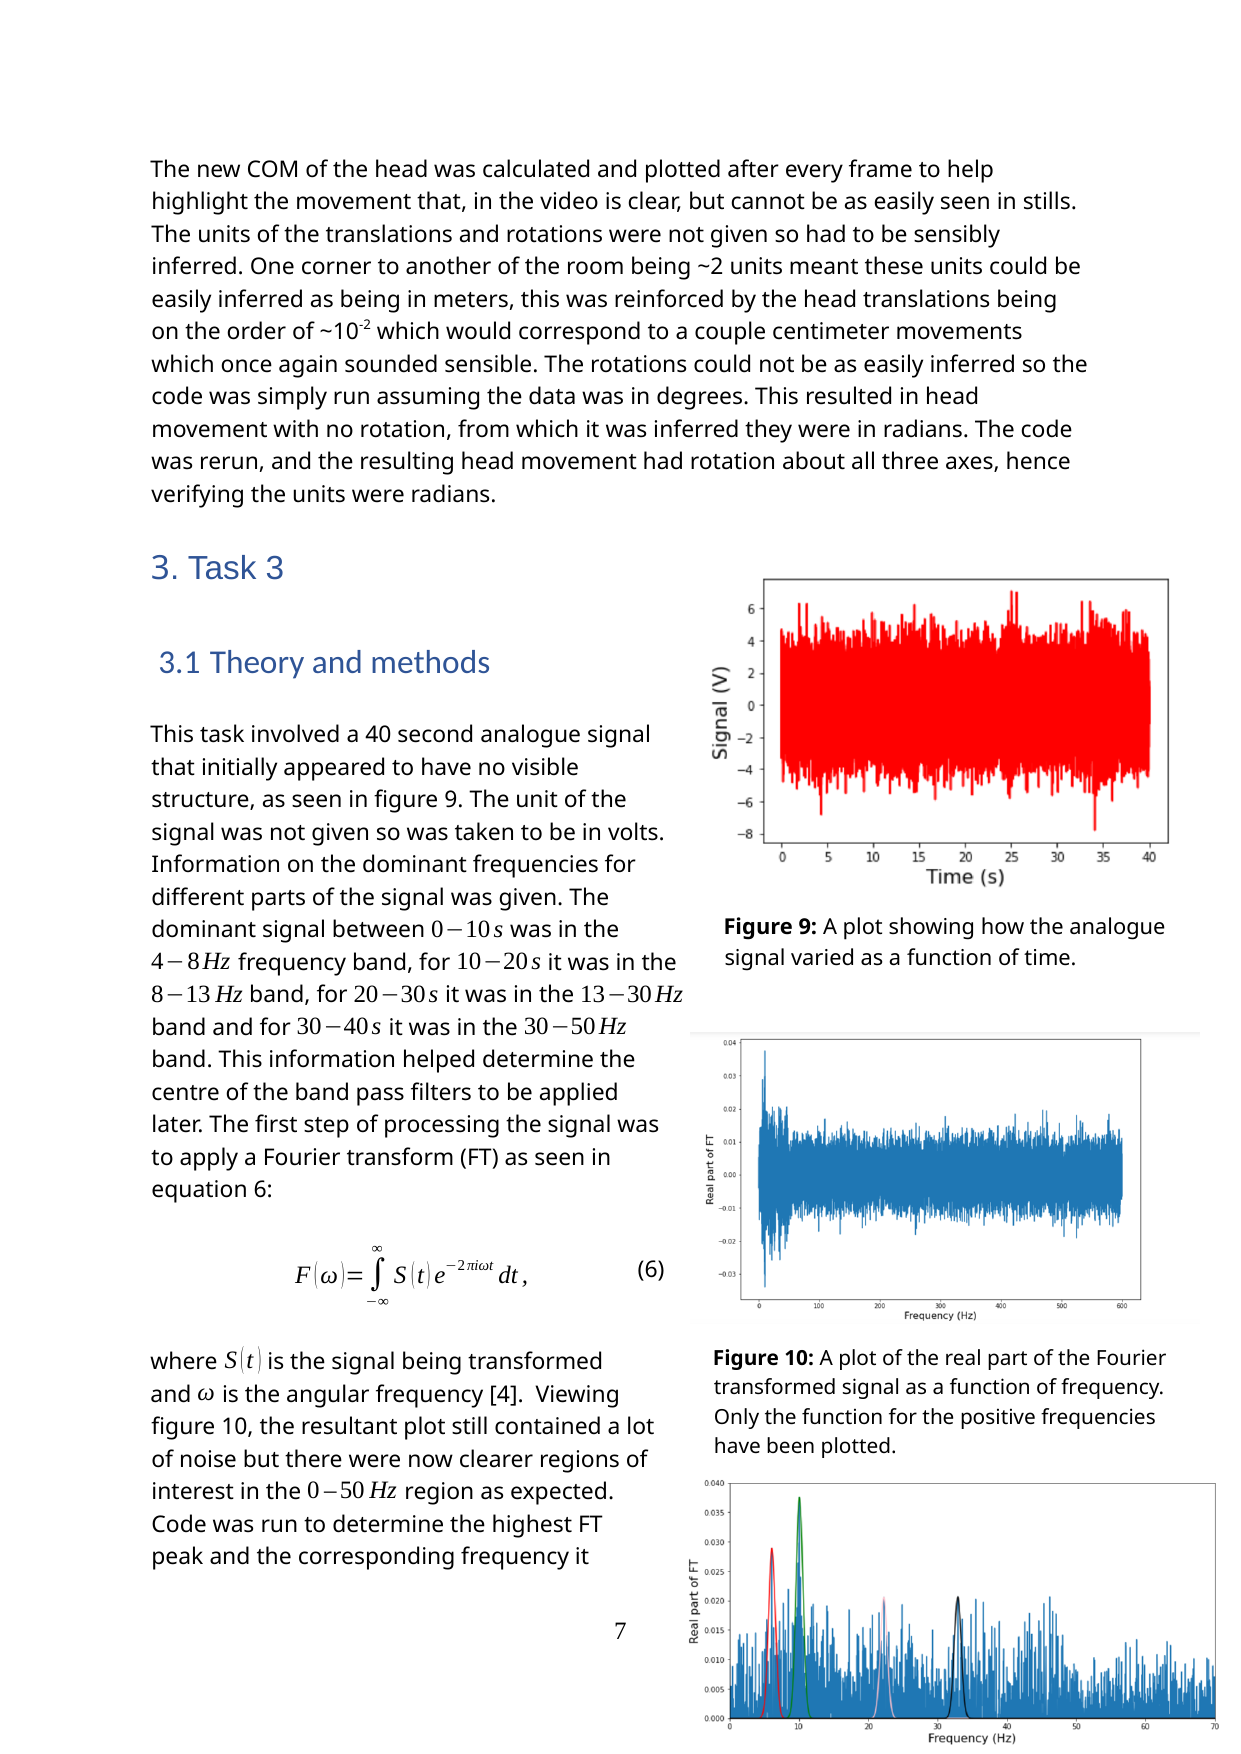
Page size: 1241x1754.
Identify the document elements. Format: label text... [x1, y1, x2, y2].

text The new COM of the head was calculated and plotted after every frame to help highlight the movement that, in the video is clear, but cannot be as easily seen in stills. The units of the translations and rotations were not given so had to be sensibly inferred. One corner to another of the room being ~2 units meant these units could be easily inferred as being in meters, this was reinforced by the head translations being on the order of ~10-2 which would correspond to a couple centimeter movements which once again sounded sensible. The rotations could not be as easily inferred so the code was simply run assuming the data was in degrees. This resulted in head movement with no rotation, from which it was inferred they were in radians. The code was rerun, and the resulting head movement had rotation about all three axes, hence verifying the units were radians. [150, 153, 1090, 509]
picture [690, 568, 1213, 891]
picture [673, 1475, 1223, 1754]
subtitle 3. Task 3 [151, 544, 1090, 589]
text This task involved a 40 second analogue signal that initially appeared to have no visible structure, as seen in figure 9. The unit of the signal was not given so was taken to be in volts. Information on the dominant frequencies for different parts of the signal was given. The dominant signal between was in the frequency band, for it was in the band, for it was in the band and for it was in the band. This information helped determine the centre of the band pass filters to be applied later. The first step of processing the signal was to apply a Fourier transform (FT) as seen in equation 6: [150, 718, 1090, 1205]
subtitle 3.1 Theory and methods [151, 642, 690, 682]
picture [690, 1032, 1200, 1324]
text where is the signal being transformed [150, 1344, 1090, 1376]
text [150, 1377, 1090, 1571]
